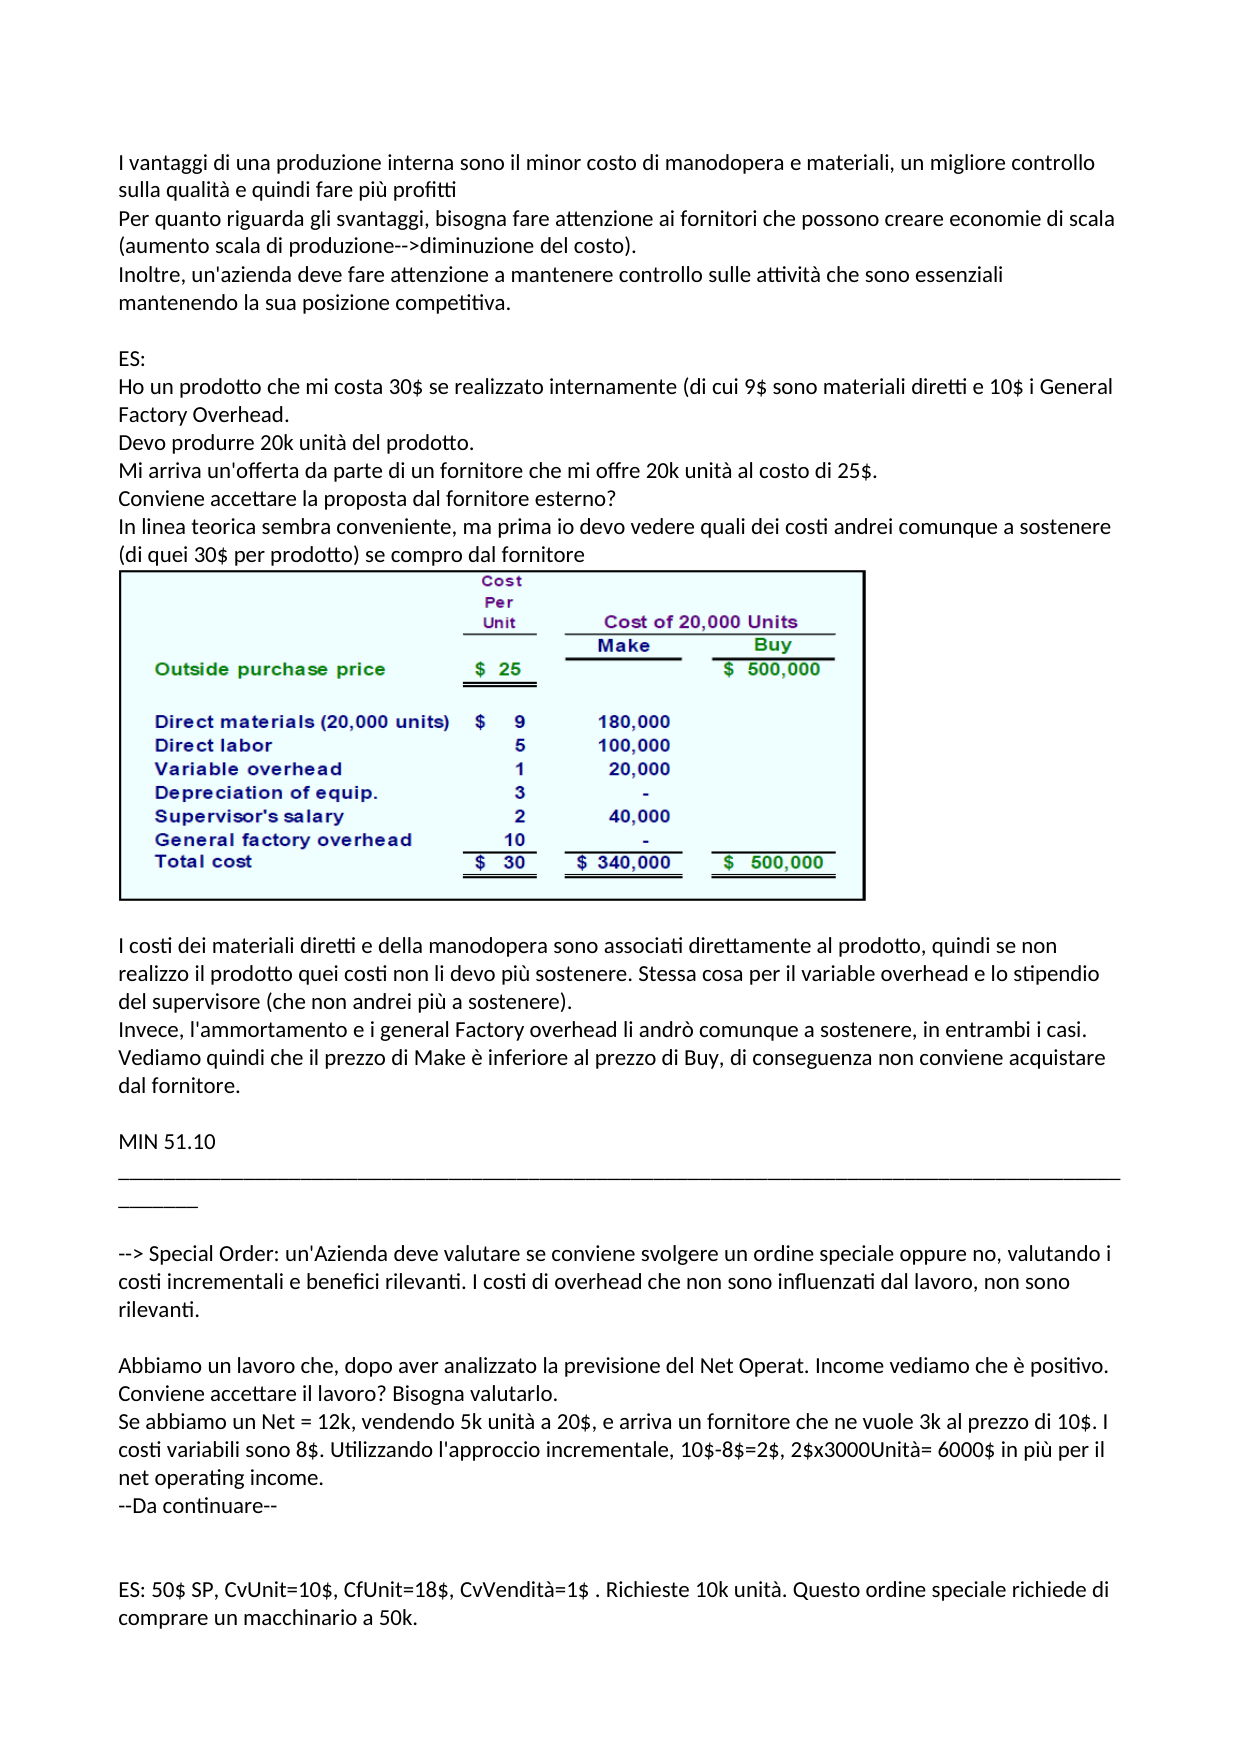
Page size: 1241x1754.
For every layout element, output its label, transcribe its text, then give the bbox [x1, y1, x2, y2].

text I costi dei materiali diretti e della manodopera sono associati direttamente al prodotto, quindi se non realizzo il prodotto quei costi non li devo più sostenere. Stessa cosa per il variable overhead e lo stipendio del supervisore (che non andrei più a sostenere). [118, 931, 1122, 1015]
text ES: [118, 344, 1122, 372]
text Vediamo quindi che il prezzo di Make è inferiore al prezzo di Buy, di conseguenza non conviene acquistare dal fornitore. [118, 1043, 1122, 1099]
text Devo produrre 20k unità del prodotto. [118, 428, 1122, 456]
text Invece, l'ammortamento e i general Factory overhead li andrò comunque a sostenere, in entrambi i casi. [118, 1015, 1122, 1043]
text Mi arriva un'offerta da parte di un fornitore che mi offre 20k unità al costo di 25$. [118, 456, 1122, 484]
text Abbiamo un lavoro che, dopo aver analizzato la previsione del Net Operat. Income vediamo che è positivo. [118, 1351, 1122, 1379]
text Inoltre, un'azienda deve fare attenzione a mantenere controllo sulle attività che sono essenziali mantenendo la sua posizione competitiva. [118, 260, 1122, 316]
picture [118, 567, 869, 903]
text I vantaggi di una produzione interna sono il minor costo di manodopera e materiali, un migliore controllo sulla qualità e quindi fare più profitti [118, 148, 1122, 204]
text _______________________________________________________________________________________________ [118, 1155, 1122, 1211]
text ES: 50$ SP, CvUnit=10$, CfUnit=18$, CvVendità=1$ . Richieste 10k unità. Questo ordine speciale richiede di comprare un macchinario a 50k. [118, 1575, 1122, 1631]
text In linea teorica sembra conveniente, ma prima io devo vedere quali dei costi andrei comunque a sostenere (di quei 30$ per prodotto) se compro dal fornitore [118, 512, 1122, 568]
text --> Special Order: un'Azienda deve valutare se conviene svolgere un ordine speciale oppure no, valutando i costi incrementali e benefici rilevanti. I costi di overhead che non sono influenzati dal lavoro, non sono rilevanti. [118, 1239, 1122, 1323]
text MIN 51.10 [118, 1127, 1122, 1155]
text Conviene accettare il lavoro? Bisogna valutarlo. [118, 1379, 1122, 1407]
text Ho un prodotto che mi costa 30$ se realizzato internamente (di cui 9$ sono materiali diretti e 10$ i General Factory Overhead. [118, 372, 1122, 428]
text Conviene accettare la proposta dal fornitore esterno? [118, 484, 1122, 512]
text --Da continuare-- [118, 1491, 1122, 1519]
text Se abbiamo un Net = 12k, vendendo 5k unità a 20$, e arriva un fornitore che ne vuole 3k al prezzo di 10$. I costi variabili sono 8$. Utilizzando l'approccio incrementale, 10$-8$=2$, 2$x3000Unità= 6000$ in più per il net operating income. [118, 1407, 1122, 1491]
text Per quanto riguarda gli svantaggi, bisogna fare attenzione ai fornitori che possono creare economie di scala (aumento scala di produzione-->diminuzione del costo). [118, 204, 1122, 260]
